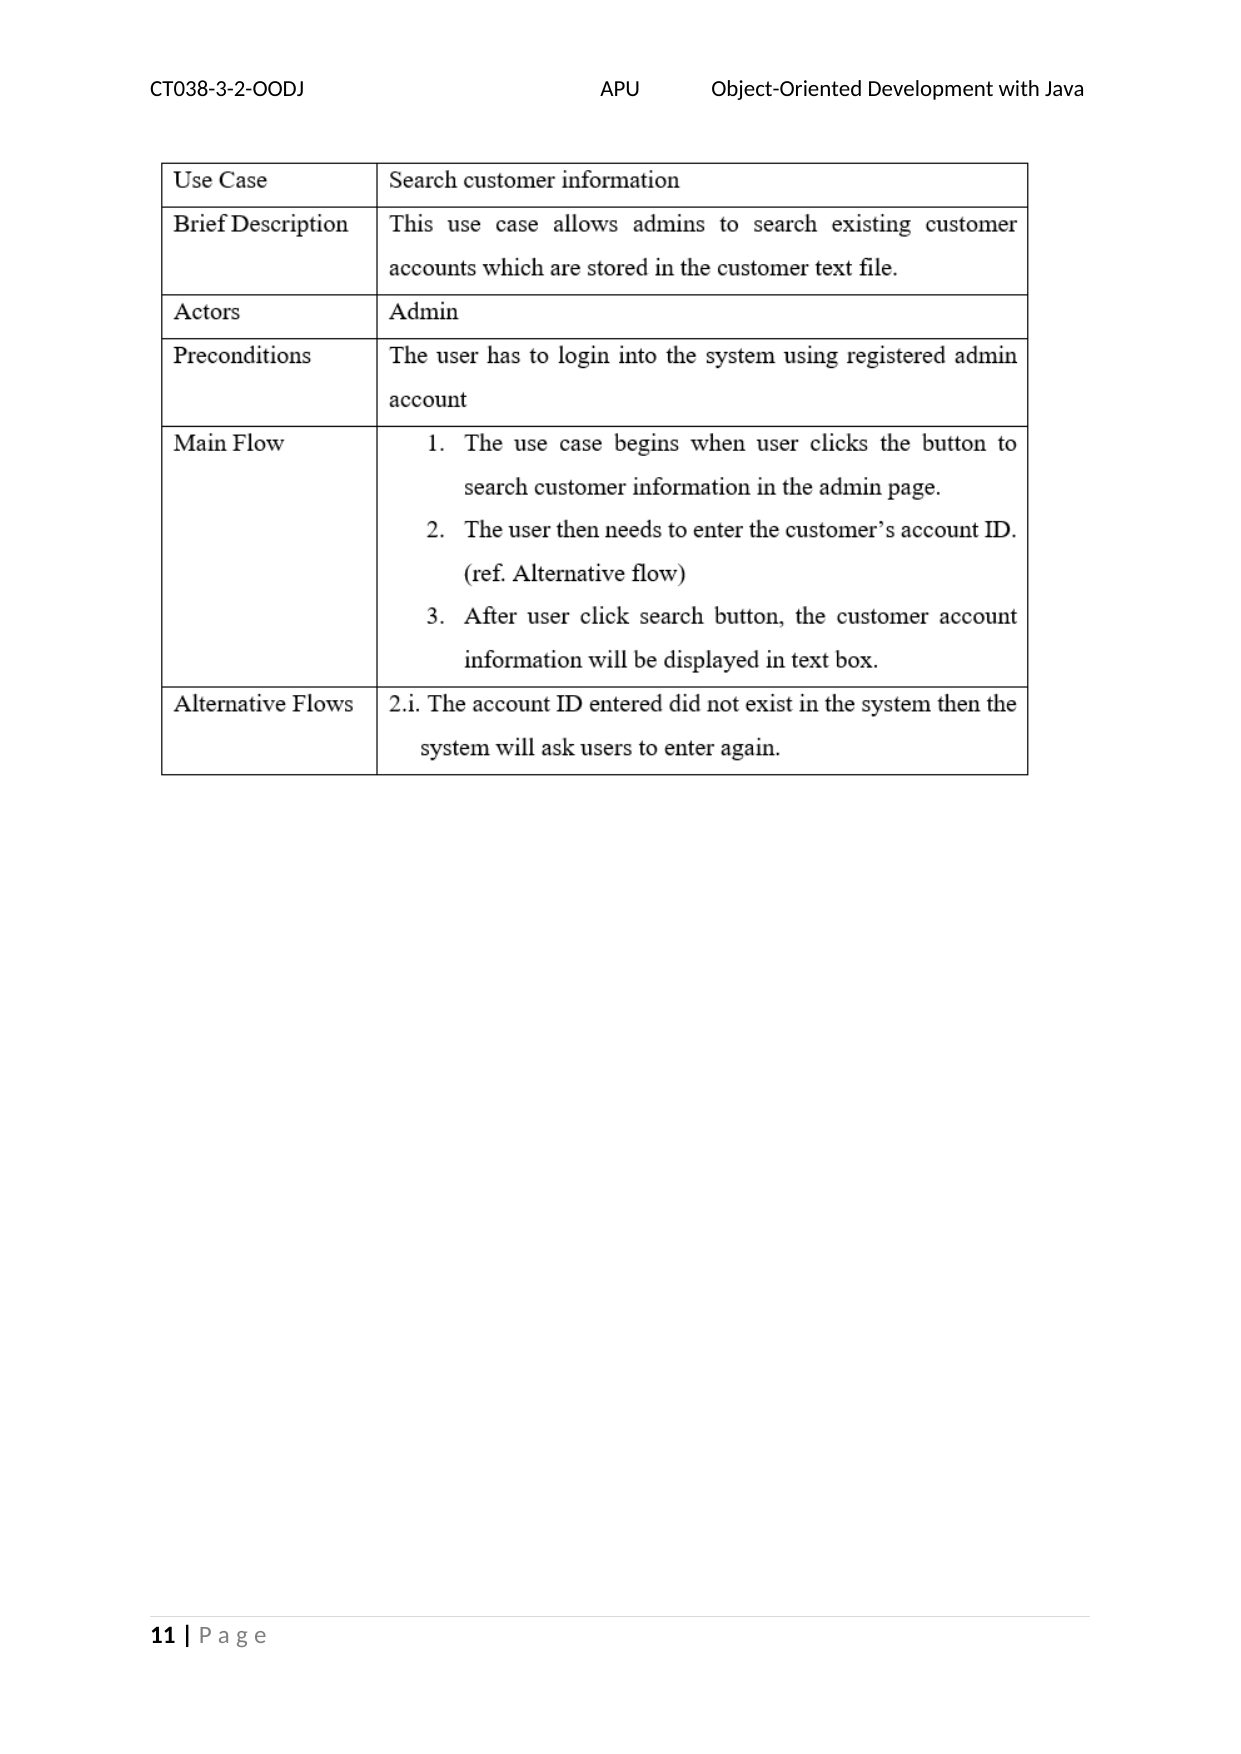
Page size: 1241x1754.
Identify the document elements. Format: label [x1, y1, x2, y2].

picture [150, 150, 1040, 788]
